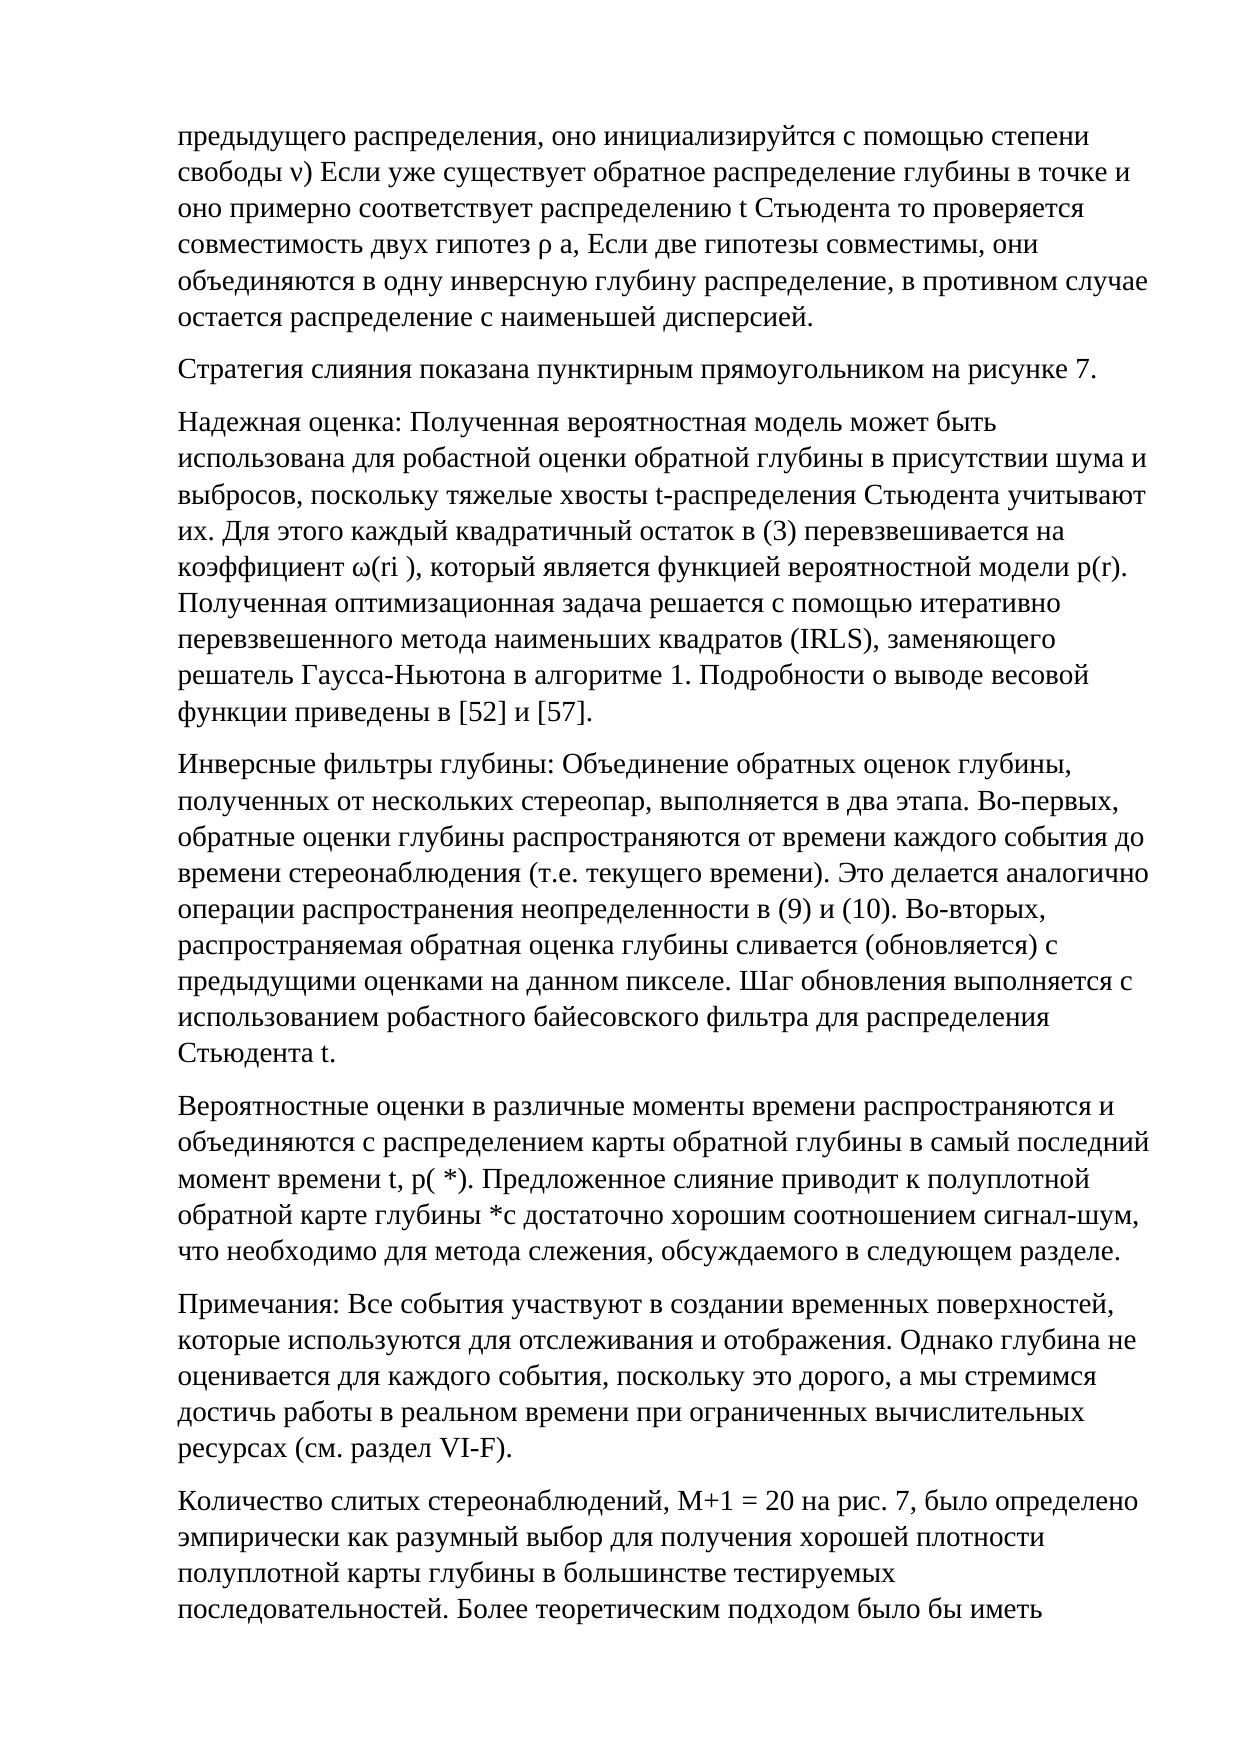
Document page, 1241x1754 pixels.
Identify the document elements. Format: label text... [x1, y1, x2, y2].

text Примечания: Все события участвуют в создании временных поверхностей, которые используются для отслеживания и отображения. Однако глубина не оценивается для каждого события, поскольку это дорого, а мы стремимся достичь работы в реальном времени при ограниченных вычислительных ресурсах (см. раздел VI-F). [177, 1286, 1152, 1464]
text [177, 118, 1152, 332]
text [177, 1483, 1152, 1625]
text Надежная оценка: Полученная вероятностная модель может быть использована для робастной оценки обратной глубины в присутствии шума и выбросов, поскольку тяжелые хвосты t-распределения Стьюдента учитывают их. Для этого каждый квадратичный остаток в (3) перевзвешивается на коэффициент ω(ri ), который является функцией вероятностной модели p(r). Полученная оптимизационная задача решается с помощью итеративно перевзвешенного метода наименьших квадратов (IRLS), заменяющего решатель Гаусса-Ньютона в алгоритме 1. Подробности о выводе весовой функции приведены в [52] и [57]. [177, 404, 1152, 727]
text Вероятностные оценки в различные моменты времени распространяются и объединяются с распределением карты обратной глубины в самый последний момент времени t, p( *). Предложенное слияние приводит к полуплотной обратной карте глубины *с достаточно хорошим соотношением сигнал-шум, что необходимо для метода слежения, обсуждаемого в следующем разделе. [177, 1088, 1152, 1267]
text Инверсные фильтры глубины: Объединение обратных оценок глубины, полученных от нескольких стереопар, выполняется в два этапа. Во-первых, обратные оценки глубины распространяются от времени каждого события до времени стереонаблюдения (т.е. текущего времени). Это делается аналогично операции распространения неопределенности в (9) и (10). Во-вторых, распространяемая обратная оценка глубины сливается (обновляется) с предыдущими оценками на данном пикселе. Шаг обновления выполняется с использованием робастного байесовского фильтра для распределения Стьюдента t. [177, 746, 1152, 1069]
text Стратегия слияния показана пунктирным прямоугольником на рисунке 7. [177, 352, 1152, 385]
